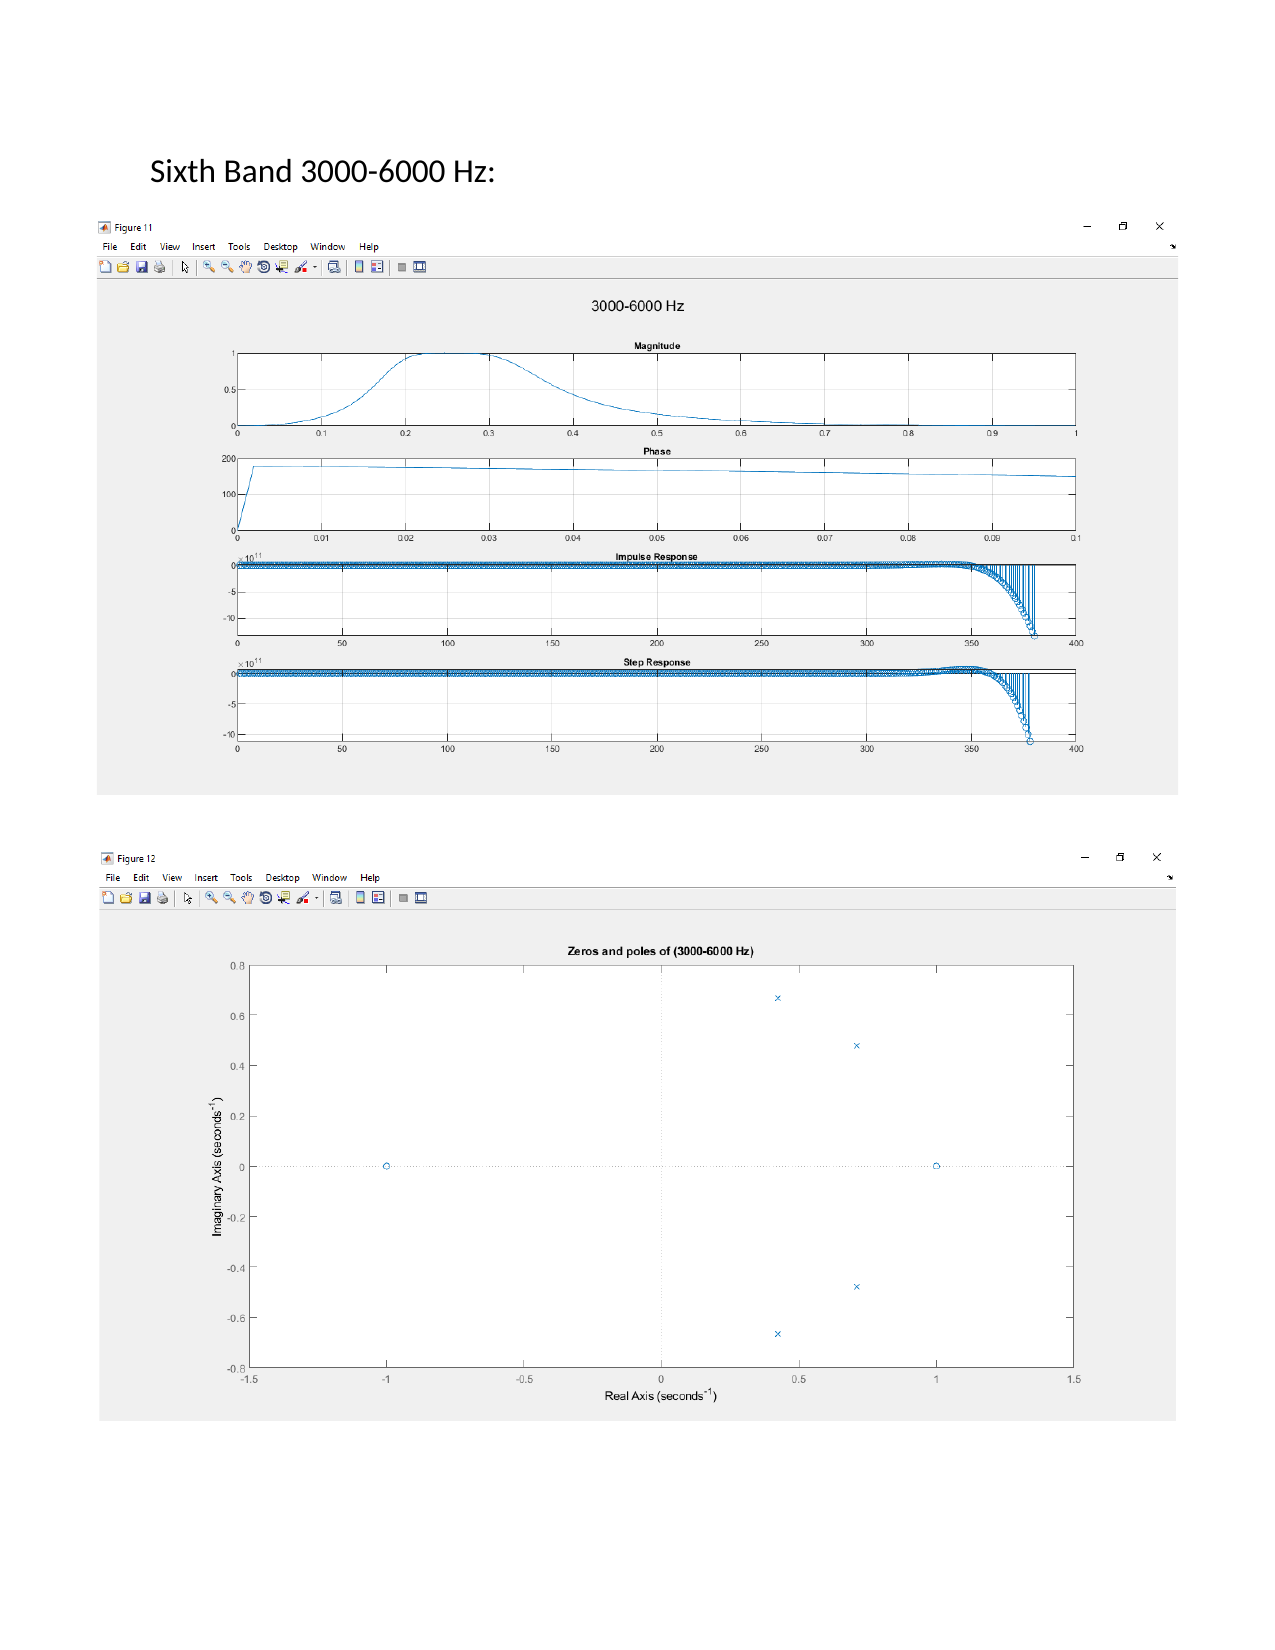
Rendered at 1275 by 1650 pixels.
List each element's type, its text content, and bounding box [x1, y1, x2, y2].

text Sixth Band 3000-6000 Hz: [150, 150, 1125, 191]
picture [99, 850, 1176, 1421]
picture [96, 218, 1179, 795]
